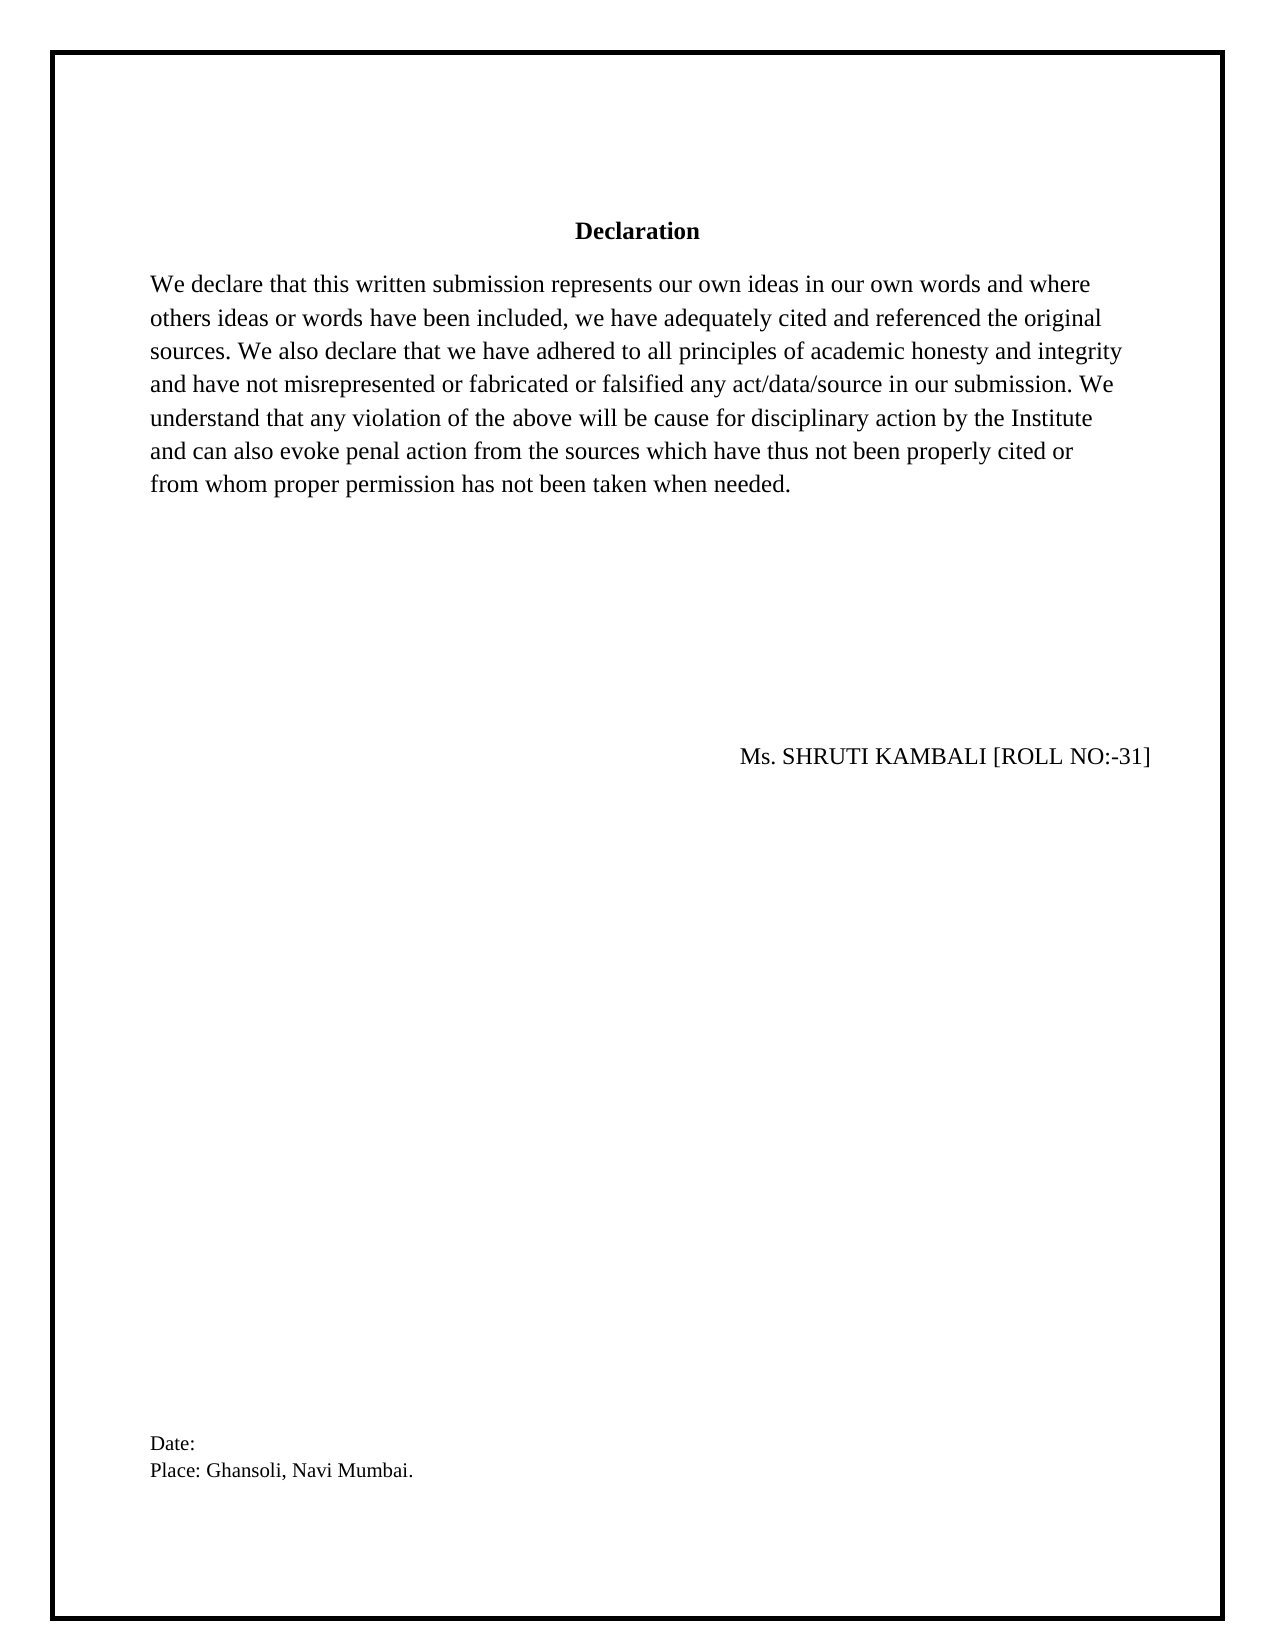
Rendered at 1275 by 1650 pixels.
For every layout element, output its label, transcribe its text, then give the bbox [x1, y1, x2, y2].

subtitle Declaration [243, 216, 1031, 245]
text Date: [150, 1431, 1173, 1455]
text Ms. SHRUTI KAMBALI [ROLL NO:-31] [739, 742, 1173, 769]
text We declare that this written submission represents our own ideas in our own words and where others ideas or words have been included, we have adequately cited and referenced the original sources. We also declare that we have adhered to all principles of academic honesty and integrity and have not misrepresented or fabricated or falsified any act/data/source in our submission. We understand that any violation of the above will be cause for disciplinary action by the Institute and can also evoke penal action from the sources which have thus not been properly cited or from whom proper permission has not been taken when needed. [150, 269, 1123, 498]
text Place: Ghansoli, Navi Mumbai. [150, 1458, 1173, 1482]
